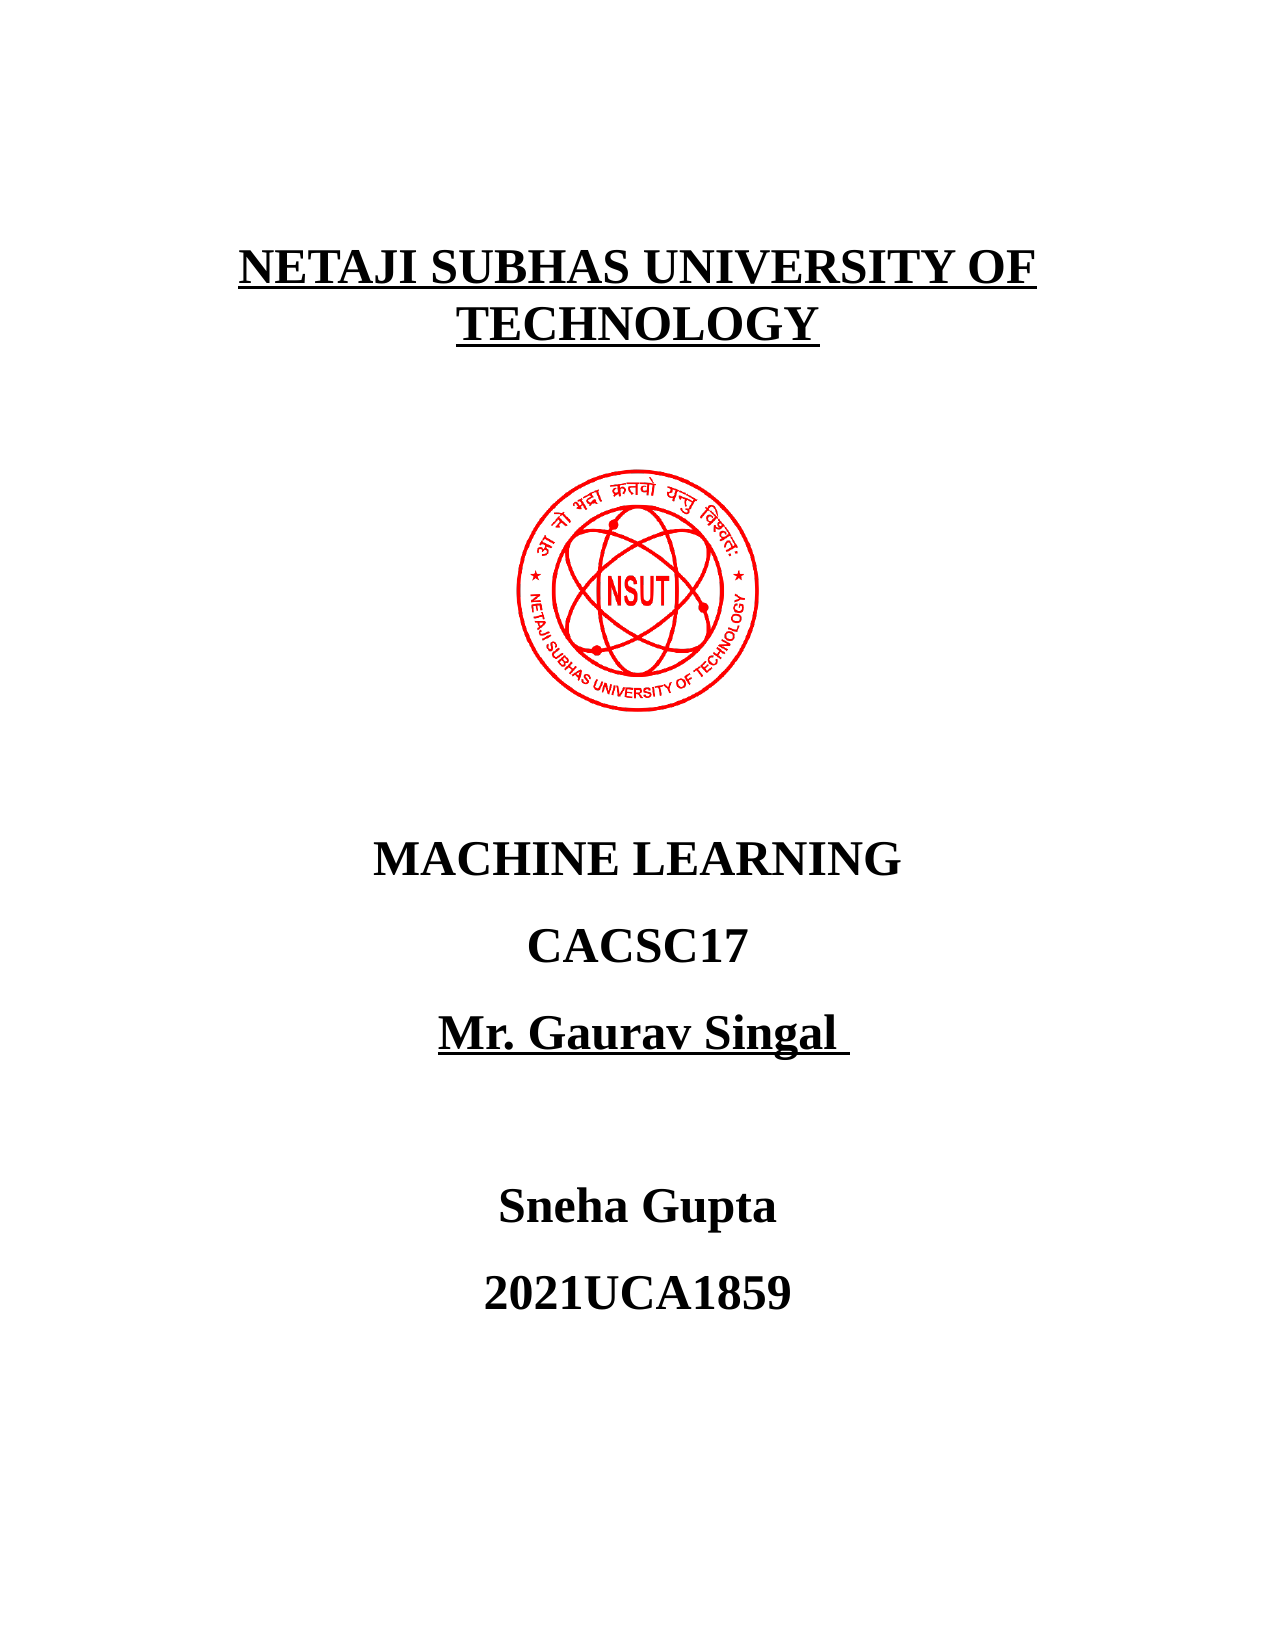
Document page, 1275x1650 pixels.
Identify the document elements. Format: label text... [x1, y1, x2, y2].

text 2021UCA1859 [150, 1262, 1125, 1320]
text Mr. Gaurav Singal [150, 1002, 1125, 1060]
text NETAJI SUBHAS UNIVERSITY OF TECHNOLOGY [150, 237, 1125, 352]
picture [514, 467, 761, 714]
text CACSC17 [150, 916, 1125, 973]
text Sneha Gupta [150, 1176, 1125, 1233]
text MACHINE LEARNING [150, 829, 1125, 887]
